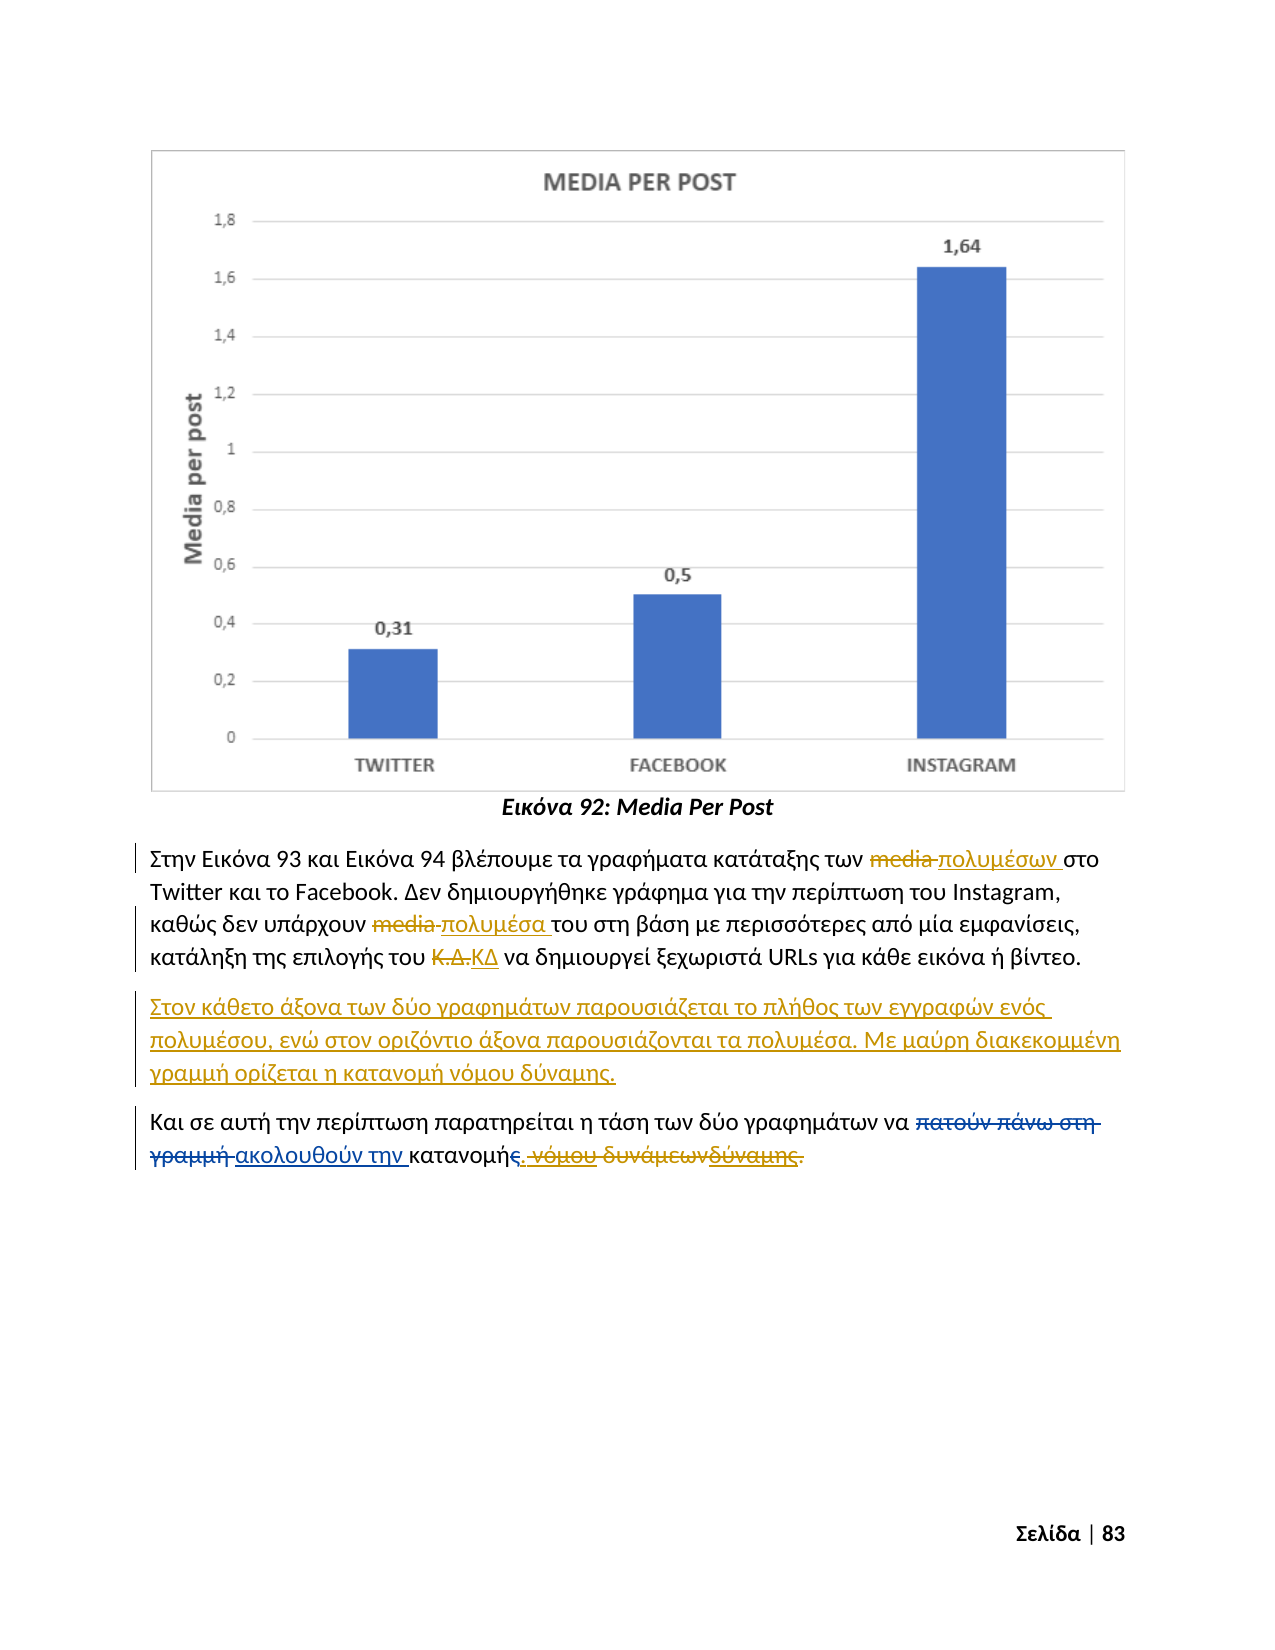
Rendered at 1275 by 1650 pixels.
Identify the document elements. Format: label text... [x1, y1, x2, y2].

text Και σε αυτή την περίπτωση παρατηρείται η τάση των δύο γραφημάτων να κατανομή [150, 1106, 1125, 1170]
picture [150, 150, 1125, 792]
text Στην Εικόνα 87 και Εικόνα 88 βλέπουμε τα γραφήματα κατάταξης των στο Twitter και το Facebook. Δεν δημιουργήθηκε γράφημα για την περίπτωση του Instagram, καθώς δεν υπάρχουν του στη βάση με περισσότερες από μία εμφανίσεις, κατάληξη της επιλογής του να δημιουργεί ξεχωριστά URLs για κάθε εικόνα ή βίντεο. [150, 843, 1125, 972]
